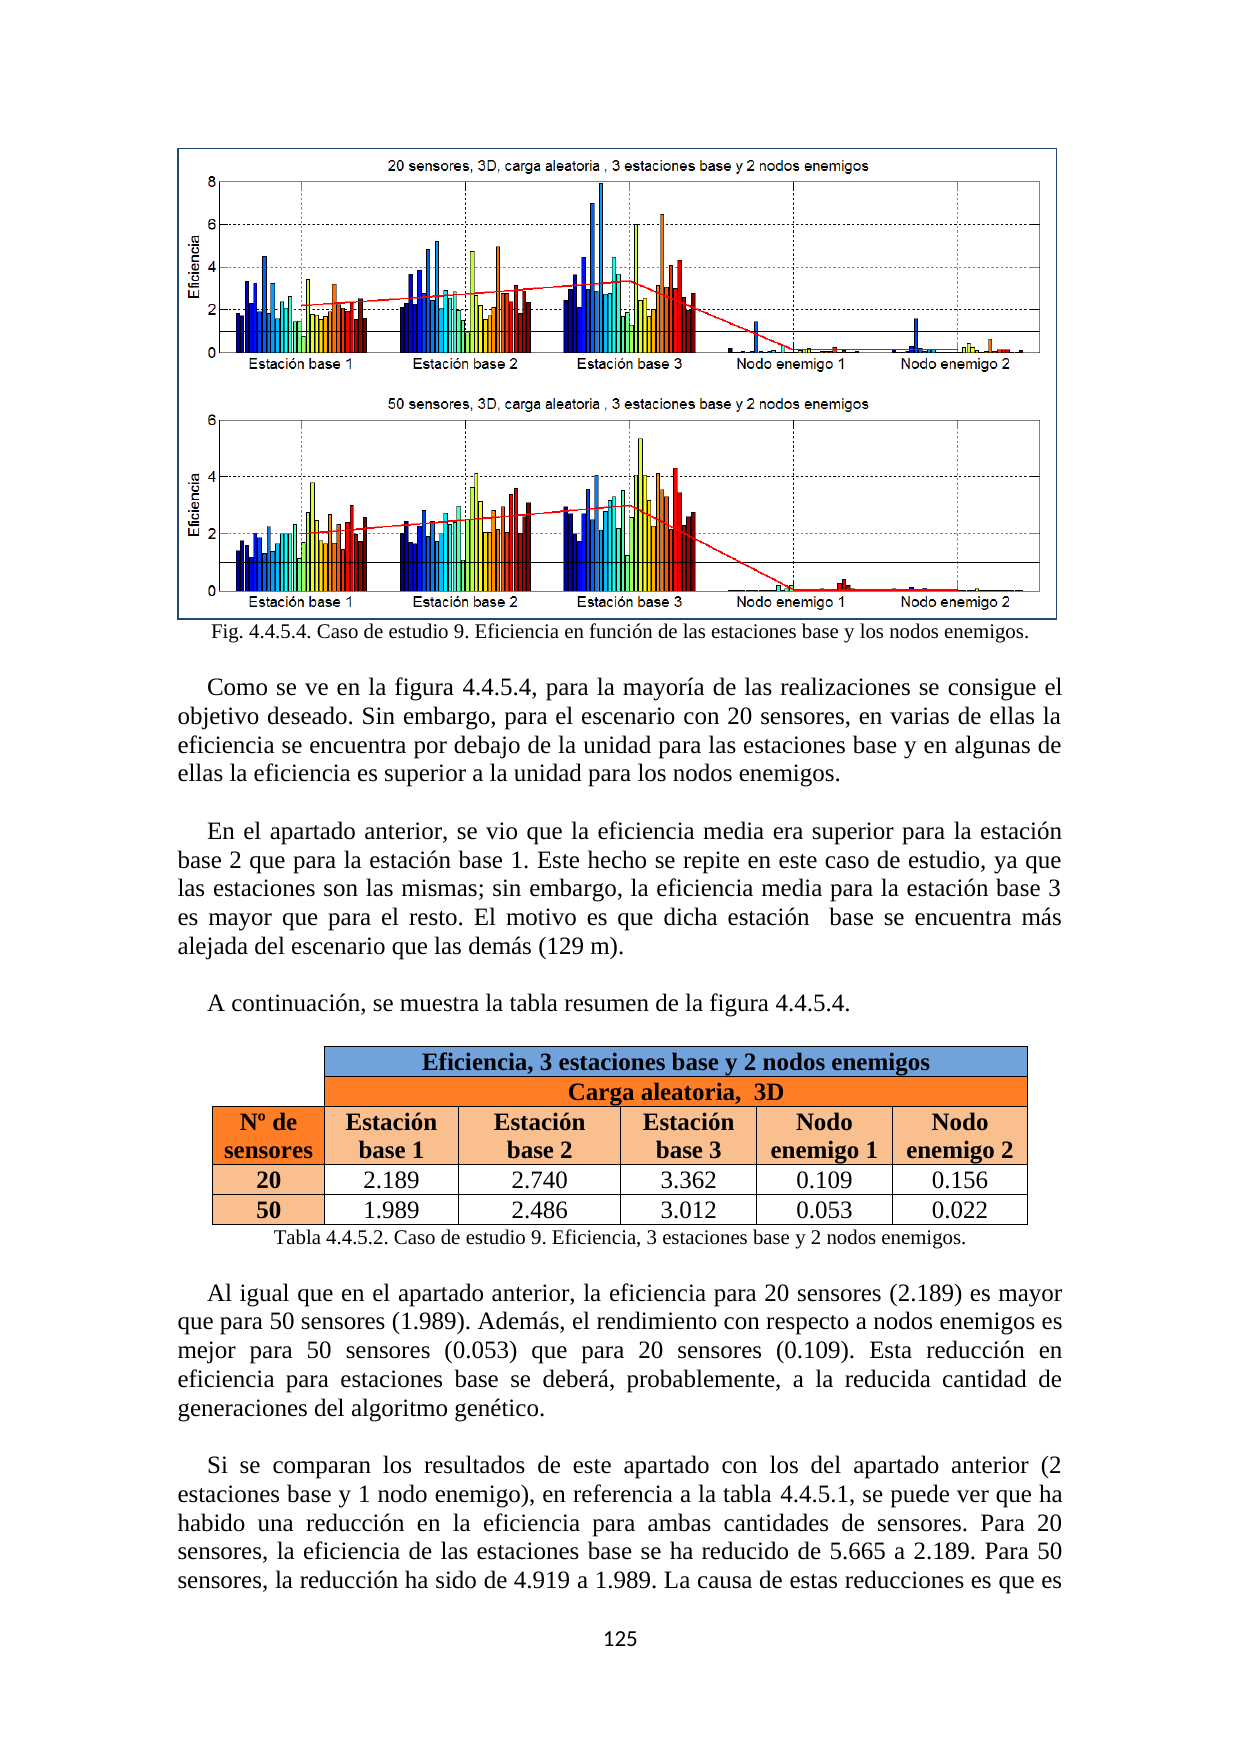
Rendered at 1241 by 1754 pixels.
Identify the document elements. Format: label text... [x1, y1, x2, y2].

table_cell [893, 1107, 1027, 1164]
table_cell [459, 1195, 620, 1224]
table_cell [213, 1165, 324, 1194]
picture [179, 149, 1056, 618]
text Como se ve en la figura 4.4.5.4, para la mayoría de las realizaciones se consigue el objetivo deseado. Sin embargo, para el escenario con 20 sensores, en varias de ellas la eficiencia se encuentra por debajo de la unidad para las estaciones base y en algunas de ellas la eficiencia es superior a la unidad para los nodos enemigos. [177, 672, 1063, 787]
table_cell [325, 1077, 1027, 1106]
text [177, 1450, 1063, 1594]
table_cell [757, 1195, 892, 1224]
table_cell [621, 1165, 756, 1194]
text A continuación, se muestra la tabla resumen de la figura 4.4.5.4. [177, 988, 1063, 1017]
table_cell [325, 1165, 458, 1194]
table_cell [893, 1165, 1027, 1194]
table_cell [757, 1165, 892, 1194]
text Tabla 4.4.5.2. Caso de estudio 9. Eficiencia, 3 estaciones base y 2 nodos enemigos. [177, 1225, 1063, 1249]
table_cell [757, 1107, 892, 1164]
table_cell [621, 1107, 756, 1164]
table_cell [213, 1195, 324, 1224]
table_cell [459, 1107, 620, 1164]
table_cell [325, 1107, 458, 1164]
text Al igual que en el apartado anterior, la eficiencia para 20 sensores (2.189) es mayor que para 50 sensores (1.989). Además, el rendimiento con respecto a nodos enemigos es mejor para 50 sensores (0.053) que para 20 sensores (0.109). Esta reducción en eficiencia para estaciones base se deberá, probablemente, a la reducida cantidad de generaciones del algoritmo genético. [177, 1278, 1063, 1421]
text Fig. 4.4.5.4. Caso de estudio 9. Eficiencia en función de las estaciones base y los nodos enemigos. [177, 619, 1063, 643]
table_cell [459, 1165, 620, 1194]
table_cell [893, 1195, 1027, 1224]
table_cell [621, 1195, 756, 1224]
text En el apartado anterior, se vio que la eficiencia media era superior para la estación base 2 que para la estación base 1. Este hecho se repite en este caso de estudio, ya que las estaciones son las mismas; sin embargo, la eficiencia media para la estación base 3 es mayor que para el resto. El motivo es que dicha estación base se encuentra más alejada del escenario que las demás (129 m). [177, 816, 1063, 960]
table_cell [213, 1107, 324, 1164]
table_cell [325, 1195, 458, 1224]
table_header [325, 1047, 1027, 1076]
